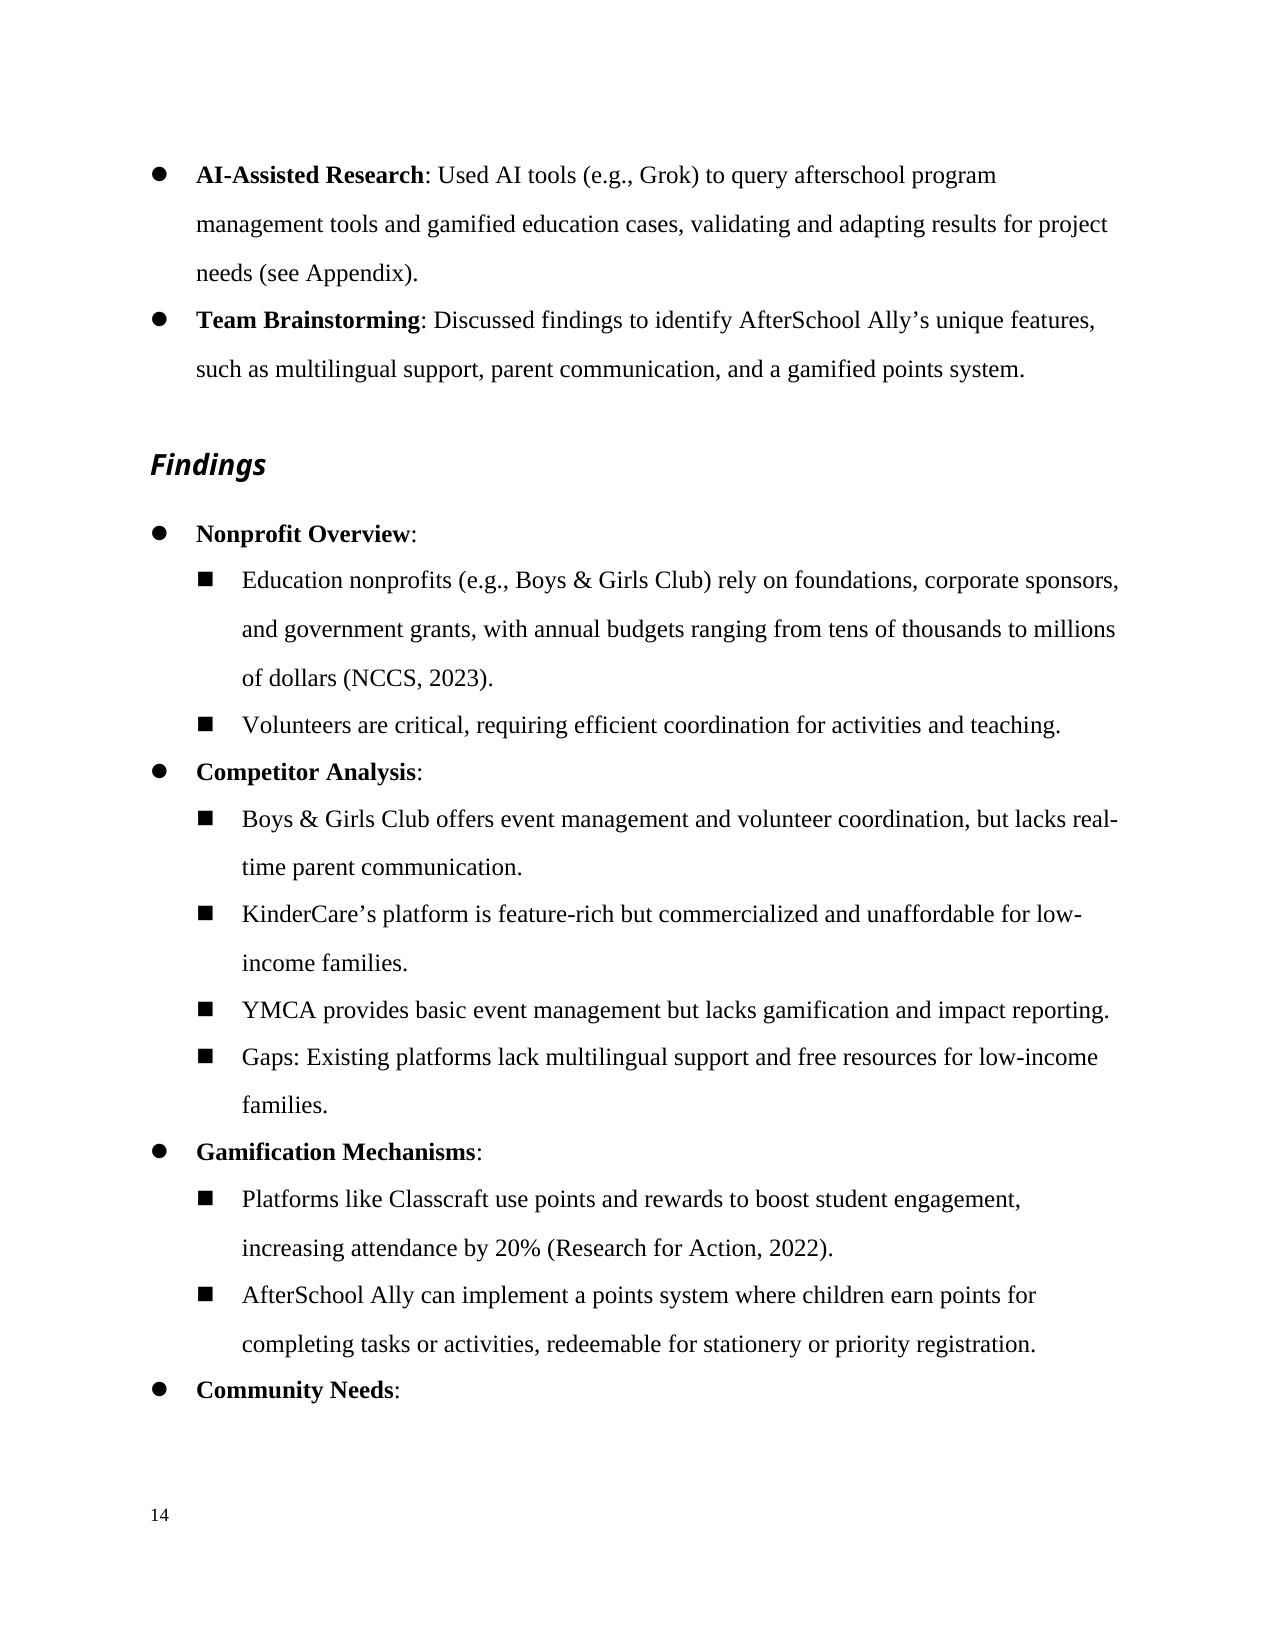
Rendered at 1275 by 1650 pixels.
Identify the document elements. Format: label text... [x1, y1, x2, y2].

list Education nonprofits (e.g., Boys & Girls Club) rely on foundations, corporate sponsors, and government grants, with annual budgets ranging from tens of thousands to millions of dollars (NCCS, 2023). [196, 564, 1125, 694]
list AfterSchool Ally can implement a points system where children earn points for completing tasks or activities, redeemable for stationery or priority registration. [196, 1278, 1125, 1359]
list Community Needs: [150, 1374, 1125, 1406]
list Nonprofit Overview: [150, 517, 1125, 549]
list KinderCare’s platform is feature-rich but commercialized and unaffordable for low-income families. [196, 897, 1125, 979]
list AI-Assisted Research: Used AI tools (e.g., Grok) to query afterschool program management tools and gamified education cases, validating and adapting results for project needs (see Appendix). [150, 159, 1125, 289]
subtitle Findings [150, 432, 1125, 497]
list Boys & Girls Club offers event management and volunteer coordination, but lacks real-time parent communication. [196, 802, 1125, 883]
list Volunteers are critical, requiring efficient coordination for activities and teaching. [196, 708, 1125, 741]
list Platforms like Classcraft use points and rewards to boost student engagement, increasing attendance by 20% (Research for Action, 2022). [196, 1182, 1125, 1264]
list YMCA provides basic event management but lacks gamification and impact reporting. [196, 993, 1125, 1026]
list Gaps: Existing platforms lack multilingual support and free resources for low-income families. [196, 1040, 1125, 1121]
list Gamification Mechanisms: [150, 1136, 1125, 1168]
list Competitor Analysis: [150, 755, 1125, 787]
list Team Brainstorming: Discussed findings to identify AfterSchool Ally’s unique features, such as multilingual support, parent communication, and a gamified points system. [150, 303, 1125, 384]
